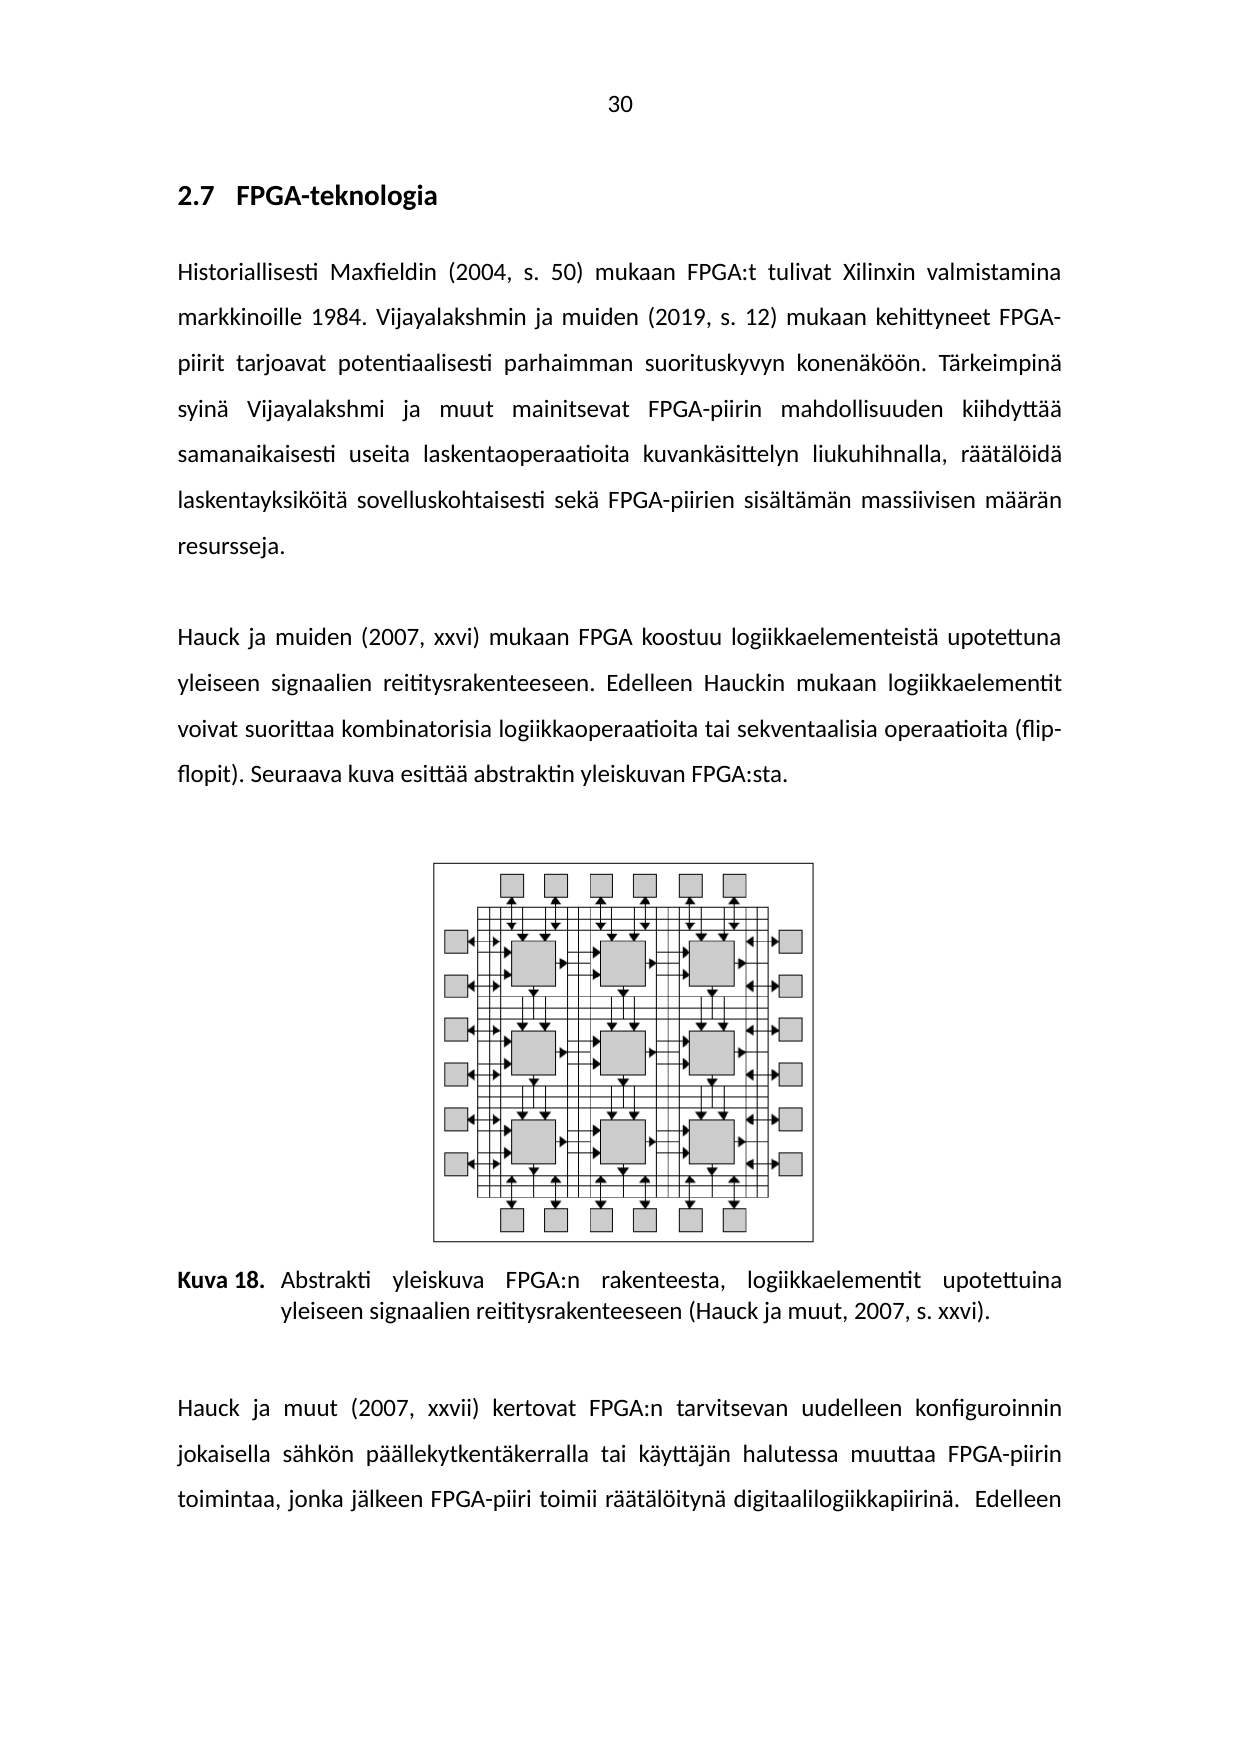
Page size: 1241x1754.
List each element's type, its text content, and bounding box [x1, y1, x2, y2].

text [177, 1392, 1063, 1514]
picture [416, 850, 824, 1252]
text Historiallisesti Maxfieldin (2004, s. 50) mukaan FPGA:t tulivat Xilinxin valmistamina markkinoille 1984. Vijayalakshmin ja muiden (2019, s. 12) mukaan kehittyneet FPGA-piirit tarjoavat potentiaalisesti parhaimman suorituskyvyn konenäköön. Tärkeimpinä syinä Vijayalakshmi ja muut mainitsevat FPGA-piirin mahdollisuuden kiihdyttää samanaikaisesti useita laskentaoperaatioita kuvankäsittelyn liukuhihnalla, räätälöidä laskentayksiköitä sovelluskohtaisesti sekä FPGA-piirien sisältämän massiivisen määrän resursseja. [177, 256, 1063, 561]
subtitle FPGA-teknologia [177, 177, 1063, 213]
text Hauck ja muiden (2007, xxvi) mukaan FPGA koostuu logiikkaelementeistä upotettuna yleiseen signaalien reititysrakenteeseen. Edelleen Hauckin mukaan logiikkaelementit voivat suorittaa kombinatorisia logiikkaoperaatioita tai sekventaalisia operaatioita (flip-flopit). Seuraava kuva esittää abstraktin yleiskuvan FPGA:sta. [177, 621, 1063, 789]
text Kuva 18. Abstrakti yleiskuva FPGA:n rakenteesta, logiikkaelementit upotettuina yleiseen signaalien reititysrakenteeseen (Hauck ja muut, 2007, s. xxvi). [177, 1264, 1063, 1325]
